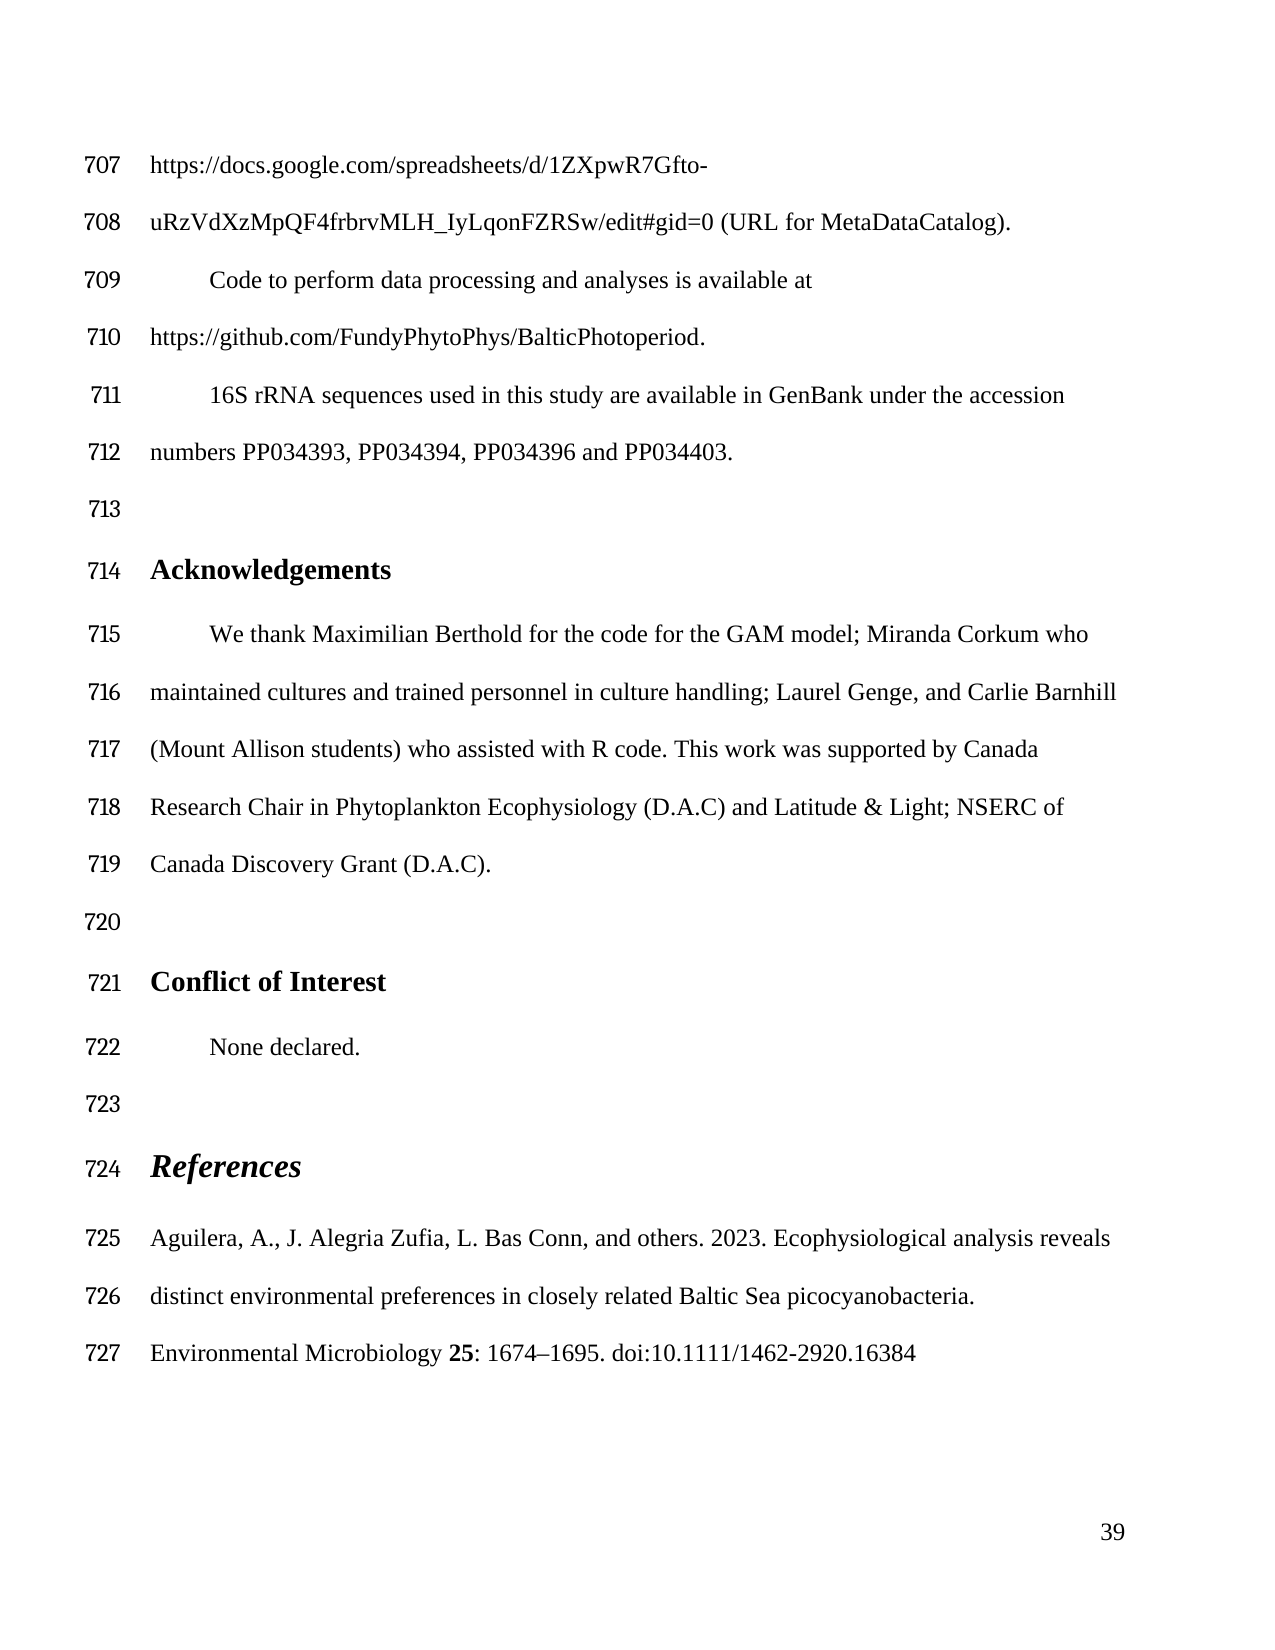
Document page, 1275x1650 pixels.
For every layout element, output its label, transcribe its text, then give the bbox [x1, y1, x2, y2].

subtitle References [150, 1147, 1125, 1185]
subtitle Conflict of Interest [150, 964, 1125, 998]
subtitle Acknowledgements [150, 552, 1125, 586]
text None declared. [150, 1032, 1125, 1060]
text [150, 150, 1125, 236]
text We thank Maximilian Berthold for the code for the GAM model; Miranda Corkum who maintained cultures and trained personnel in culture handling; Laurel Genge, and Carlie Barnhill (Mount Allison students) who assisted with R code. This work was supported by Canada Research Chair in Phytoplankton Ecophysiology (D.A.C) and Latitude & Light; NSERC of Canada Discovery Grant (D.A.C). [150, 619, 1125, 878]
text Code to perform data processing and analyses is available at https://github.com/FundyPhytoPhys/BalticPhotoperiod. [150, 265, 1125, 351]
text 16S rRNA sequences used in this study are available in GenBank under the accession numbers PP034393, PP034394, PP034396 and PP034403. [150, 380, 1125, 466]
text Aguilera, A., J. Alegria Zufia, L. Bas Conn, and others. 2023. Ecophysiological analysis reveals distinct environmental preferences in closely related Baltic Sea picocyanobacteria. Environmental Microbiology 25: 1674–1695. doi:10.1111/1462-2920.16384 [150, 1223, 1125, 1367]
